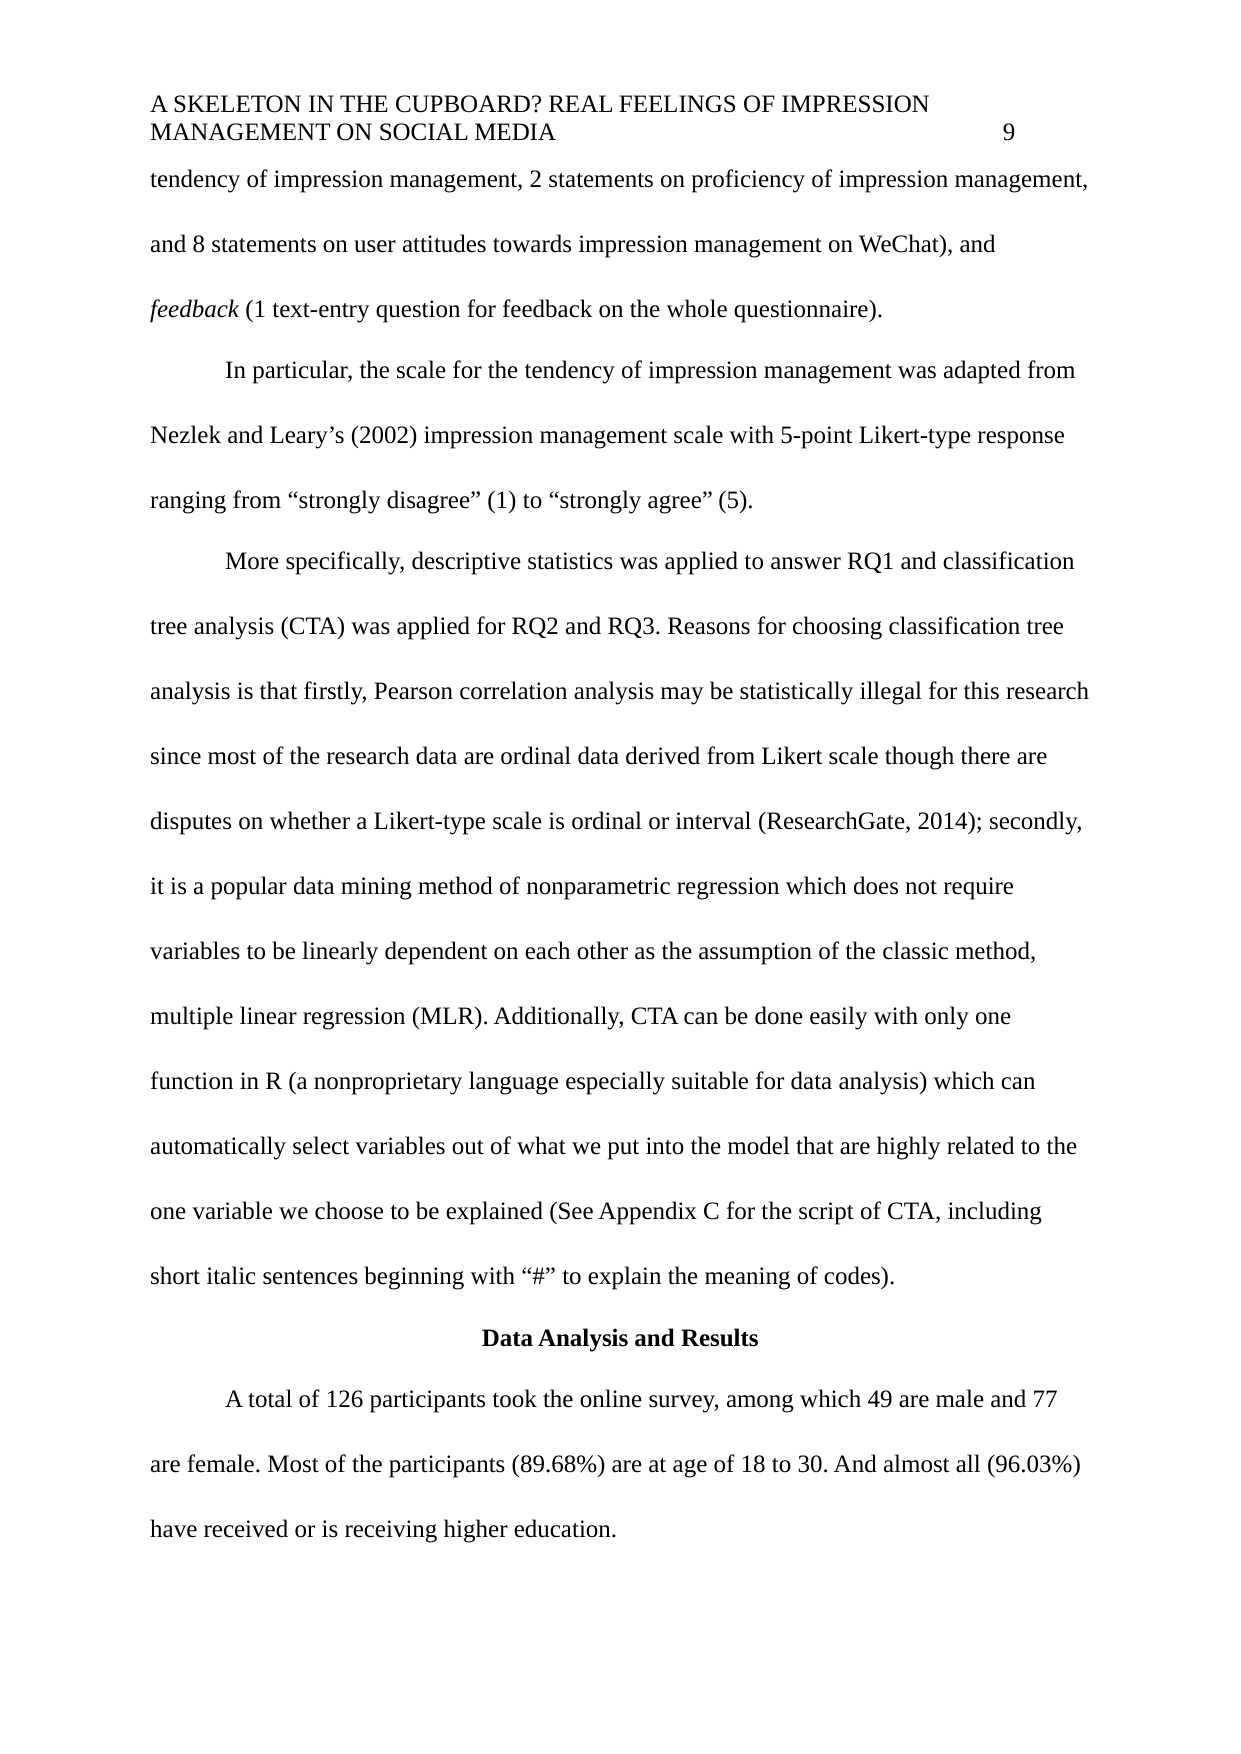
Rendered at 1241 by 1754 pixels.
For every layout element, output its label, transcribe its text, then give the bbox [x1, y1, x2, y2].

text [150, 162, 1090, 324]
text More specifically, descriptive statistics was applied to answer RQ1 and classification tree analysis (CTA) was applied for RQ2 and RQ3. Reasons for choosing classification tree analysis is that firstly, Pearson correlation analysis may be statistically illegal for this research since most of the research data are ordinal data derived from Likert scale though there are disputes on whether a Likert-type scale is ordinal or interval (ResearchGate, 2014); secondly, it is a popular data mining method of nonparametric regression which does not require variables to be linearly dependent on each other as the assumption of the classic method, multiple linear regression (MLR). Additionally, CTA can be done easily with only one function in R (a nonproprietary language especially suitable for data analysis) which can automatically select variables out of what we put into the model that are highly related to the one variable we choose to be explained (See Appendix C for the script of CTA, including short italic sentences beginning with “#” to explain the meaning of codes). [150, 544, 1090, 1292]
text Data Analysis and Results [150, 1321, 1090, 1353]
text In particular, the scale for the tendency of impression management was adapted from Nezlek and Leary’s (2002) impression management scale with 5-point Likert-type response ranging from “strongly disagree” (1) to “strongly agree” (5). [150, 353, 1090, 516]
text A total of 126 participants took the online survey, among which 49 are male and 77 are female. Most of the participants (89.68%) are at age of 18 to 30. And almost all (96.03%) have received or is receiving higher education. [150, 1382, 1090, 1544]
